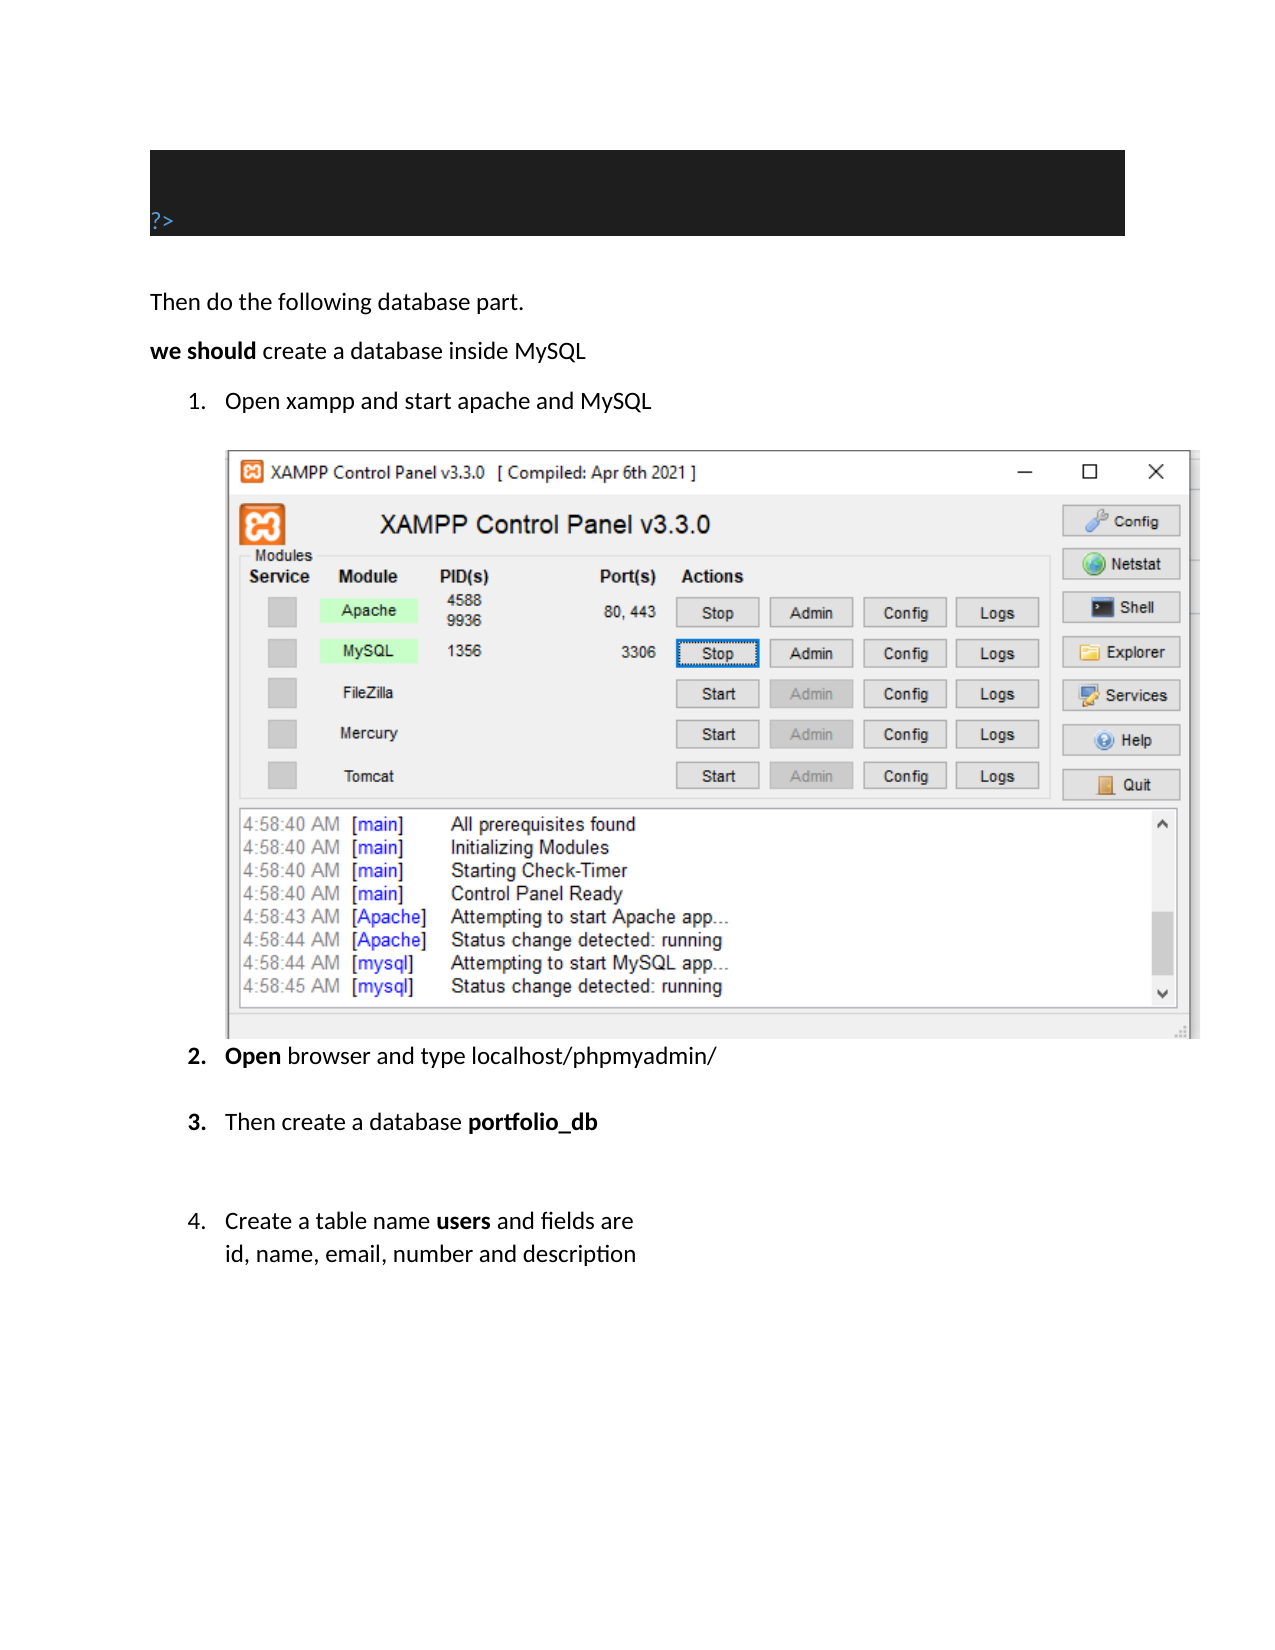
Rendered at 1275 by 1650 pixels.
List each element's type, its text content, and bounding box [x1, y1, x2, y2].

picture [225, 450, 1200, 1039]
text we should create a database inside MySQL [150, 335, 1125, 366]
list Open xampp and start apache and MySQL [187, 385, 1125, 415]
list Create a table name users and fields are [187, 1205, 1125, 1235]
list Then create a database portfolio_db [187, 1106, 1125, 1137]
list id, name, email, number and description [225, 1238, 1125, 1268]
list Open browser and type localhost/phpmyadmin/ [187, 1040, 1125, 1071]
text Then do the following database part. [150, 286, 1125, 316]
text ?> [150, 206, 1125, 236]
